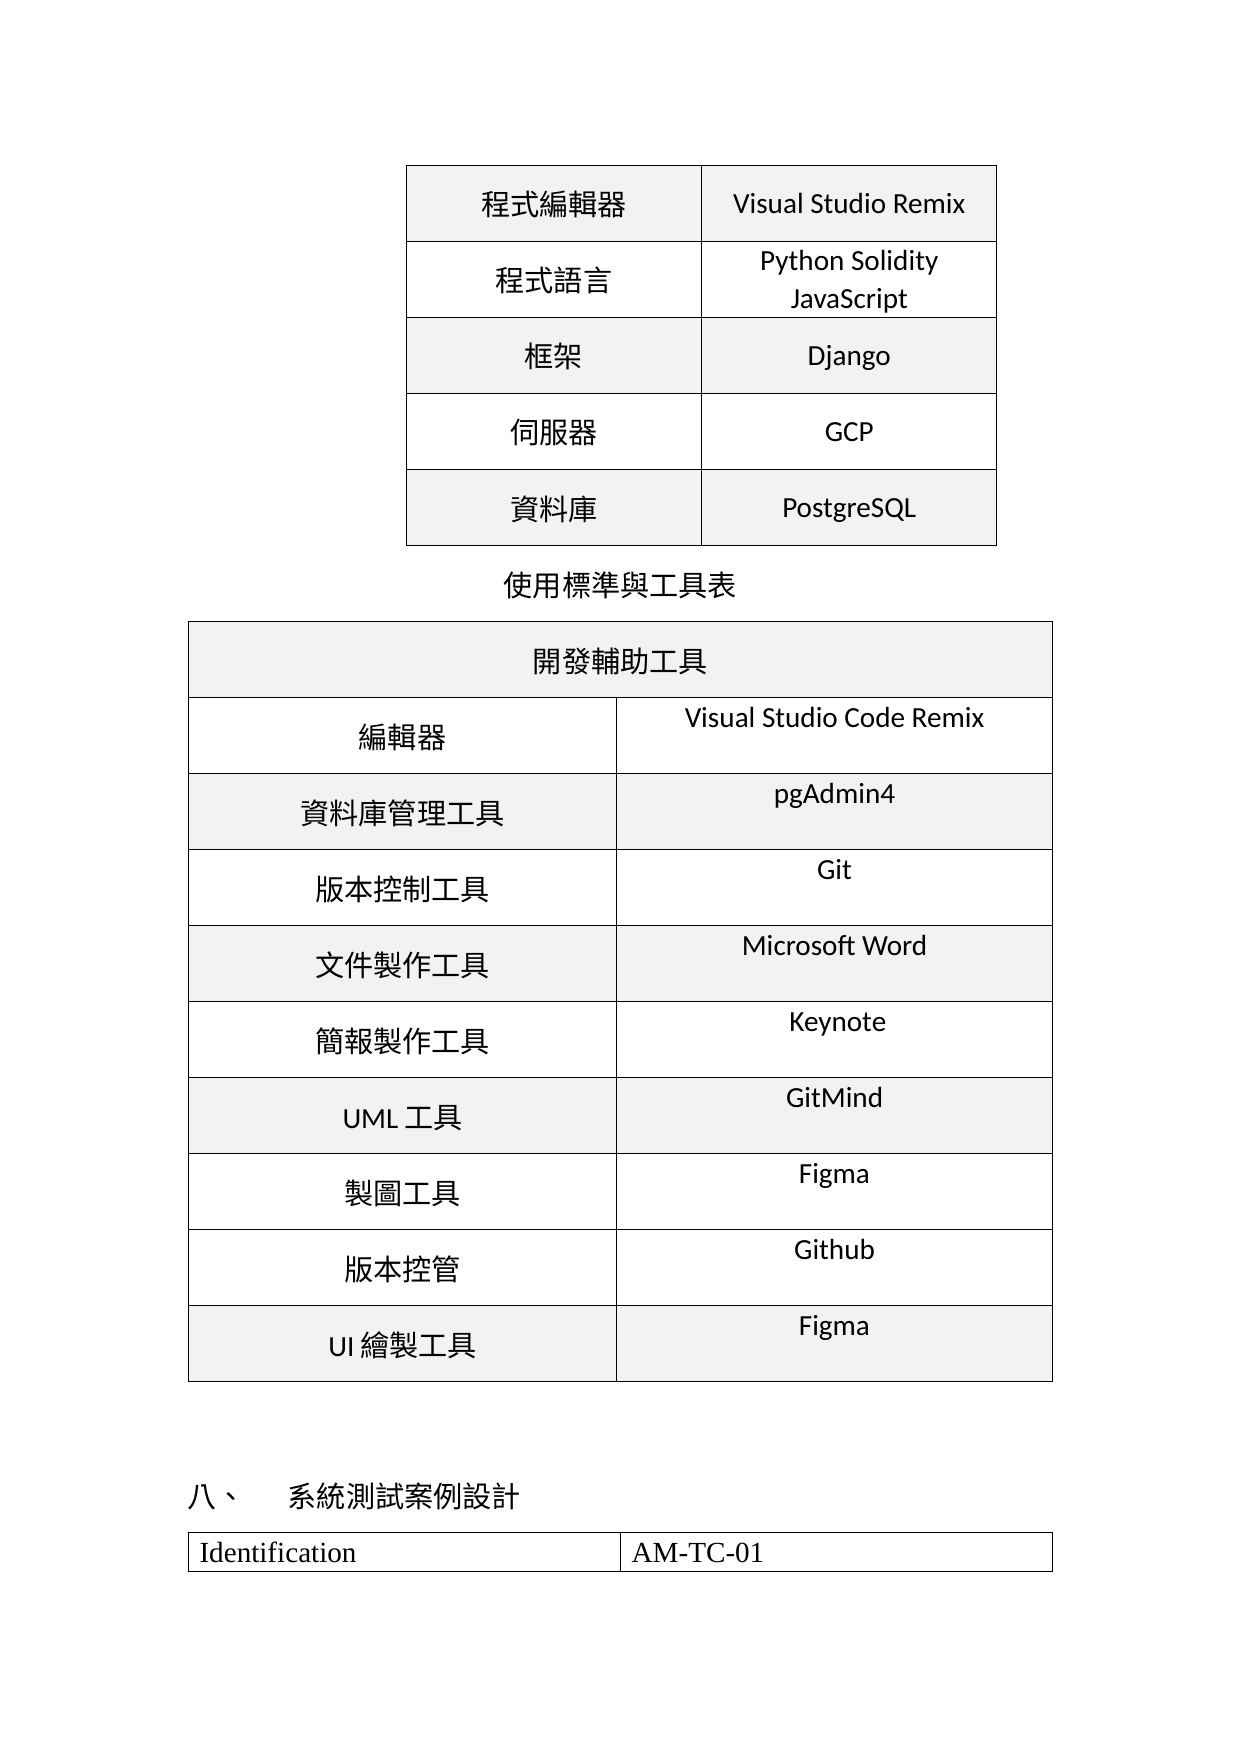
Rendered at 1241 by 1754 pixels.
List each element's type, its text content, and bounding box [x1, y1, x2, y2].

table_header Identification [189, 1533, 620, 1571]
table_cell pgAdmin4 [617, 774, 1052, 849]
table_cell 製圖工具 [189, 1154, 616, 1229]
table_cell 程式語言 [407, 242, 701, 317]
table_cell 文件製作工具 [189, 926, 616, 1001]
table_cell Visual Studio Remix [702, 166, 996, 241]
table_cell Visual Studio Code Remix [617, 698, 1052, 773]
table_cell Figma [617, 1306, 1052, 1381]
table_cell 框架 [407, 318, 701, 393]
table_cell Git [617, 850, 1052, 925]
table_header AM-TC-01 [621, 1533, 1052, 1571]
text 使用標準與工具表 [187, 546, 1053, 621]
table_cell Figma [617, 1154, 1052, 1229]
table_cell 程式編輯器 [407, 166, 701, 241]
table_cell GitMind [617, 1078, 1052, 1153]
table_cell GCP [702, 394, 996, 469]
table_cell UI繪製工具 [189, 1306, 616, 1381]
table_cell 簡報製作工具 [189, 1002, 616, 1077]
list 系統測試案例設計 [187, 1457, 1053, 1532]
table_cell 版本控管 [189, 1230, 616, 1305]
table_cell 伺服器 [407, 394, 701, 469]
table_cell 版本控制工具 [189, 850, 616, 925]
table_header 開發輔助工具 [189, 622, 1052, 697]
table_cell Github [617, 1230, 1052, 1305]
table_cell 資料庫 [407, 470, 701, 545]
table_cell Python Solidity JavaScript [702, 242, 996, 317]
table_cell 編輯器 [189, 698, 616, 773]
table_cell 資料庫管理工具 [189, 774, 616, 849]
table_cell Microsoft Word [617, 926, 1052, 1001]
table_cell PostgreSQL [702, 470, 996, 545]
table_cell Keynote [617, 1002, 1052, 1077]
table_cell Django [702, 318, 996, 393]
table_cell UML工具 [189, 1078, 616, 1153]
